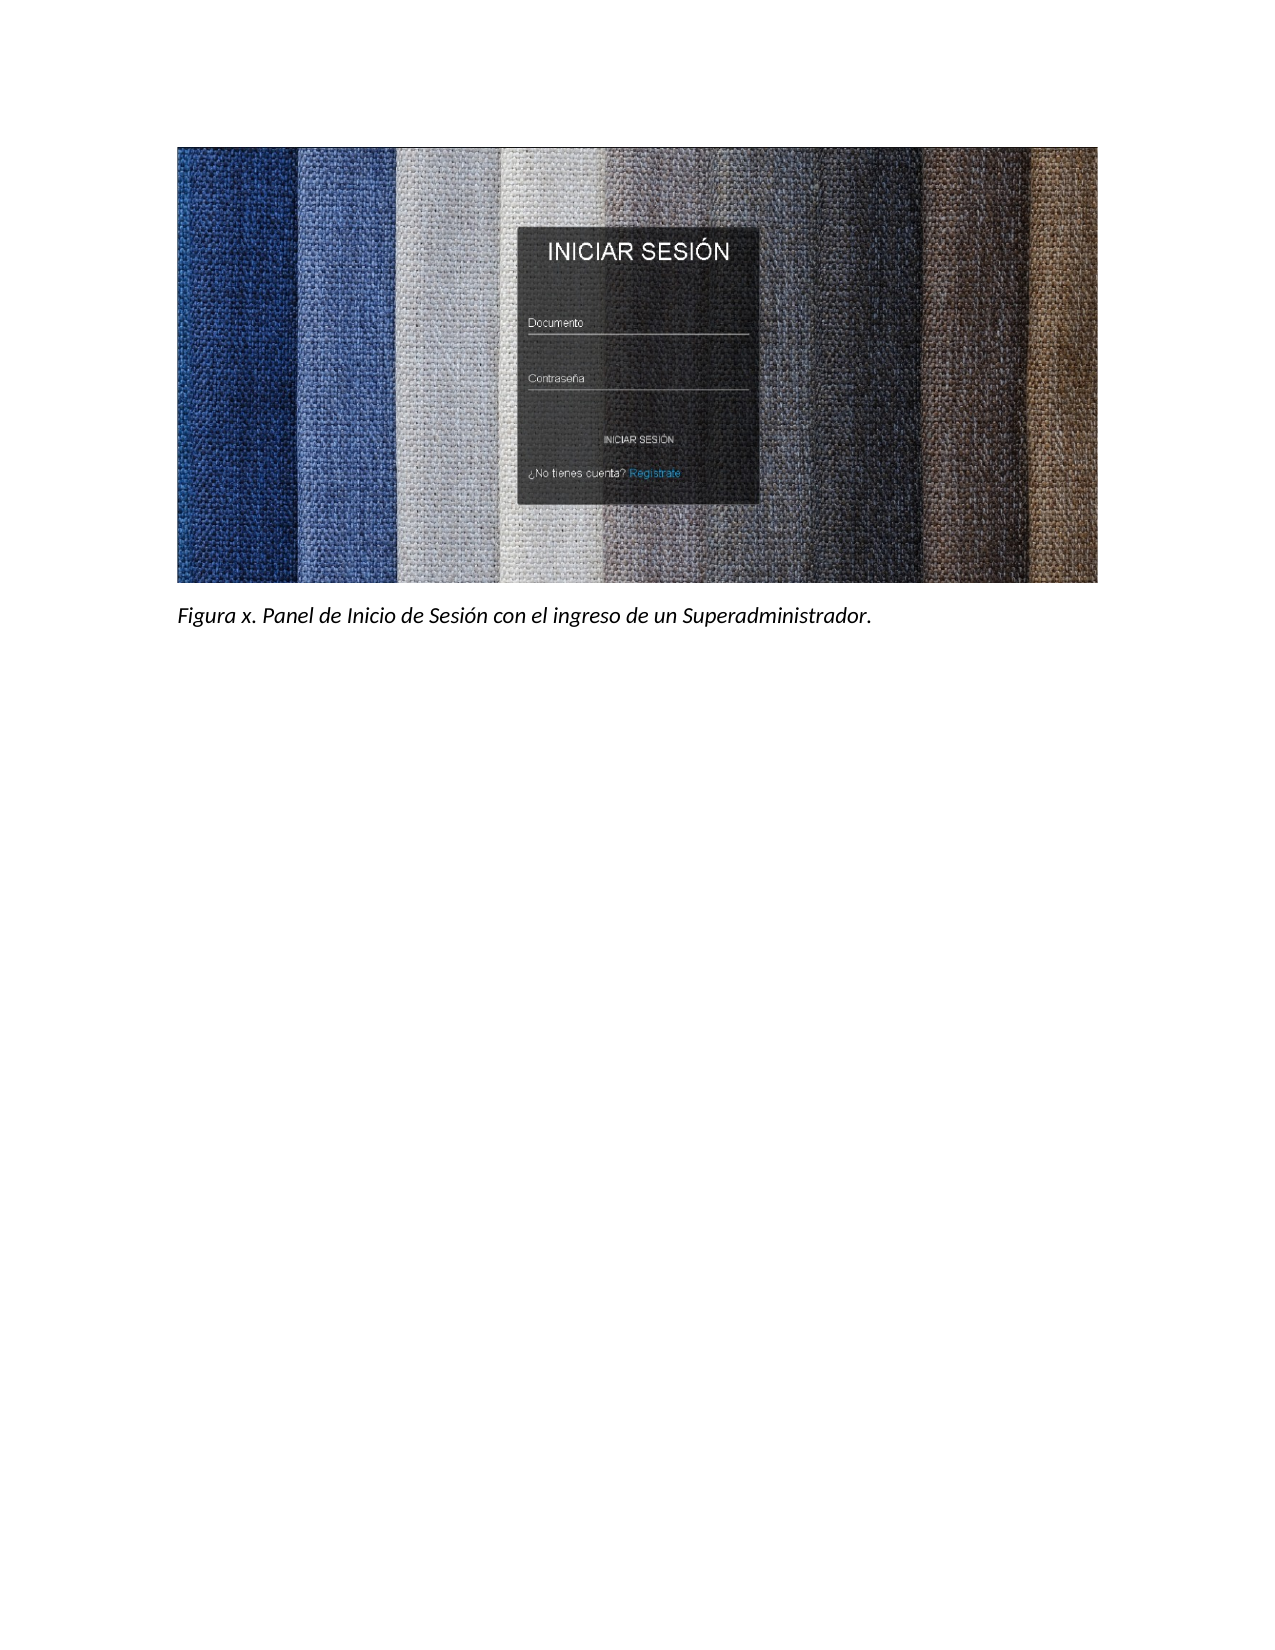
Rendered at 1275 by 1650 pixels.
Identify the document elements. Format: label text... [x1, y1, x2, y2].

text Figura x. Panel de Inicio de Sesión con el ingreso de un Superadministrador. [177, 602, 1098, 629]
picture [177, 147, 1098, 583]
